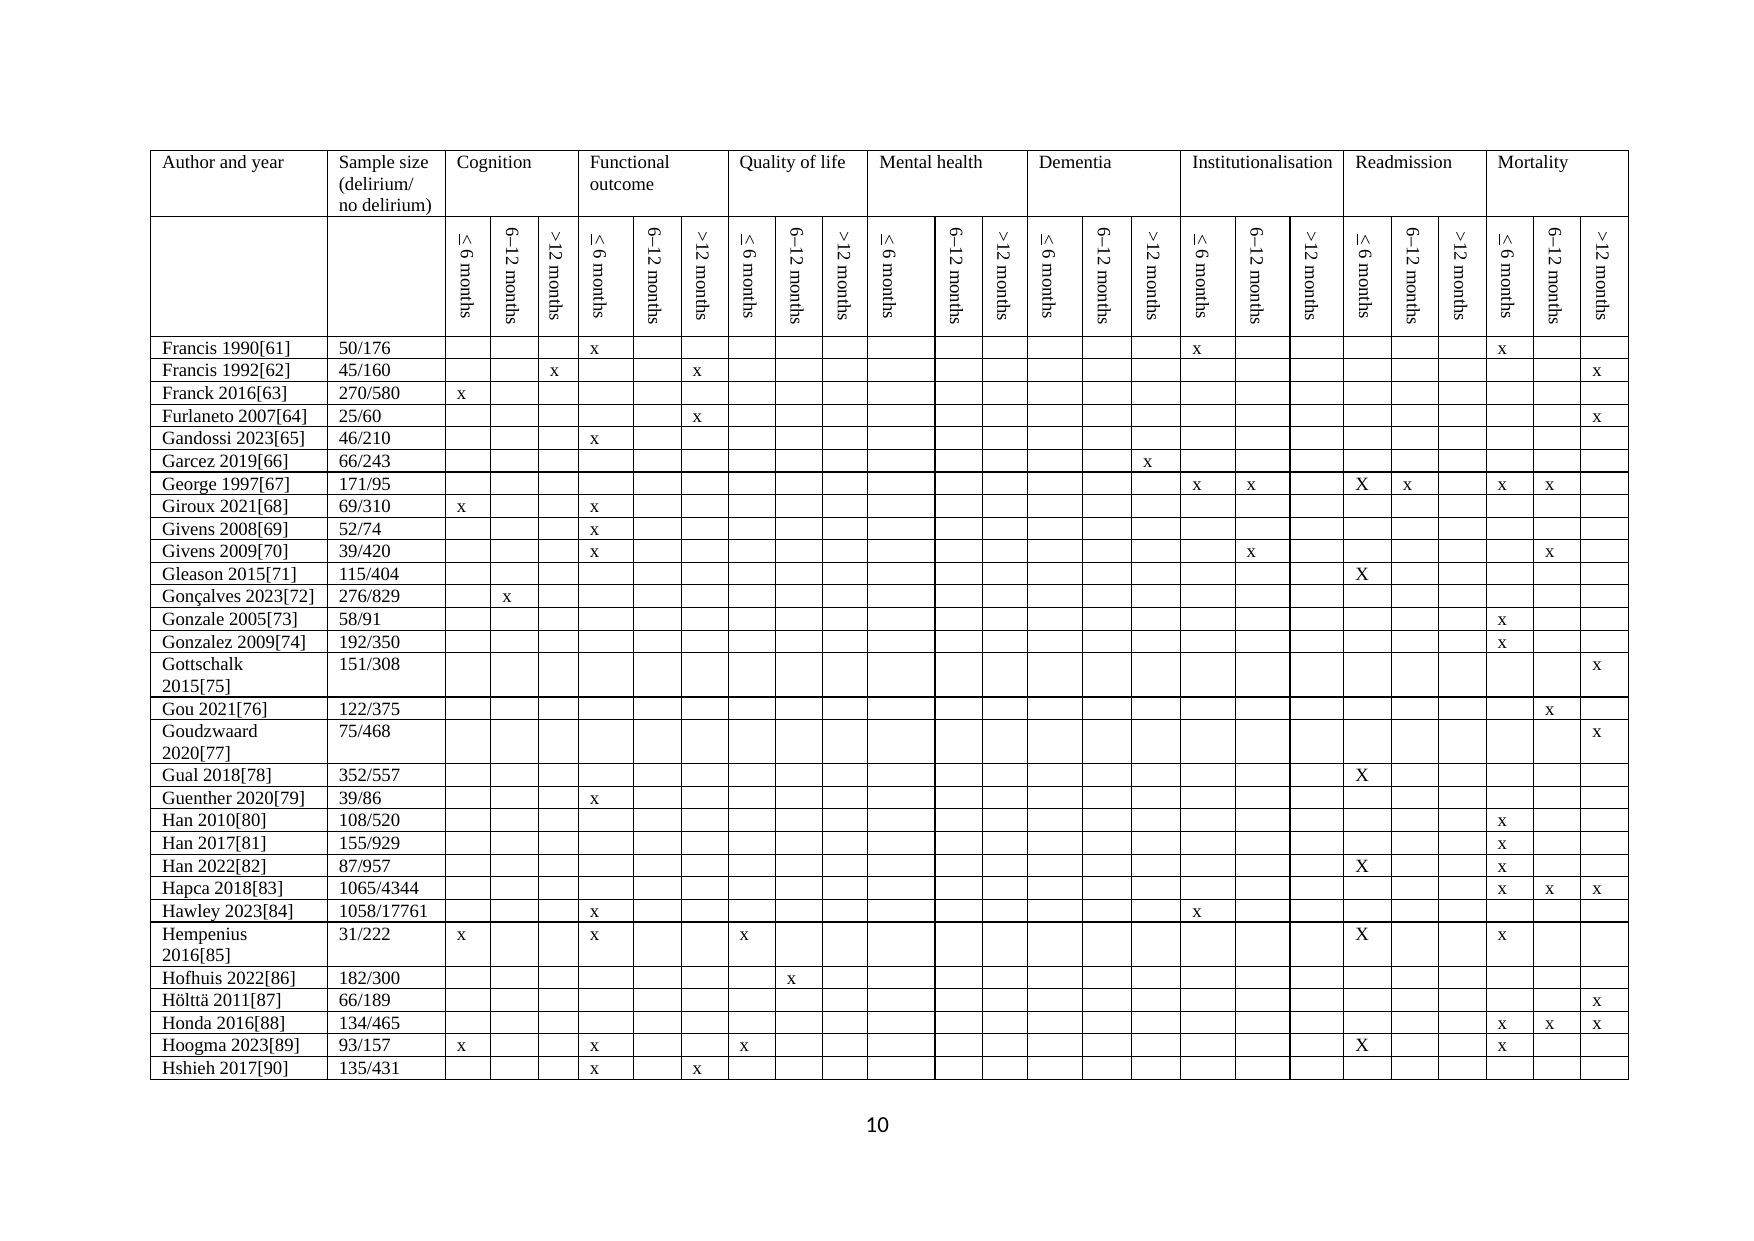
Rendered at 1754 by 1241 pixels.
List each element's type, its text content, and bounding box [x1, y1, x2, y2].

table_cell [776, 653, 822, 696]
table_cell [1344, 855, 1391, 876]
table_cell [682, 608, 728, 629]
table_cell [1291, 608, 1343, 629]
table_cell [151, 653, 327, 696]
table_cell [1344, 382, 1391, 403]
table_cell [868, 359, 934, 381]
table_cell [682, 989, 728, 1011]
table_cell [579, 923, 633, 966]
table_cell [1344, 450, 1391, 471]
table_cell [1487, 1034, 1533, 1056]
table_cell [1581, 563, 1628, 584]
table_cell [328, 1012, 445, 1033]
table_cell [446, 359, 490, 381]
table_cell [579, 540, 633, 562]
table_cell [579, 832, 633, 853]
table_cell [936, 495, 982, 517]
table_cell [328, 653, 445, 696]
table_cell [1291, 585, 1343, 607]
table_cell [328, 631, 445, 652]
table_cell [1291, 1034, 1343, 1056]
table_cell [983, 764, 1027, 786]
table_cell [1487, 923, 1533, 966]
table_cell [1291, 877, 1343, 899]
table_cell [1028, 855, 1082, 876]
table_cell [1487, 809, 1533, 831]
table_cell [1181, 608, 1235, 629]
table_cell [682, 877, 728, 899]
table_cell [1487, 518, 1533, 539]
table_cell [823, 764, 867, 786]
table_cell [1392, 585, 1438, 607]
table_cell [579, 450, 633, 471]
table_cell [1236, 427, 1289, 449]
table_cell [1487, 382, 1533, 403]
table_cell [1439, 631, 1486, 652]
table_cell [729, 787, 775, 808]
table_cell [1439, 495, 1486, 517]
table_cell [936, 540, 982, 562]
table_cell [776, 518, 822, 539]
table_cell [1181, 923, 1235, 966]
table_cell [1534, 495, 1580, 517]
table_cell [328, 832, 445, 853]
table_cell [151, 217, 327, 336]
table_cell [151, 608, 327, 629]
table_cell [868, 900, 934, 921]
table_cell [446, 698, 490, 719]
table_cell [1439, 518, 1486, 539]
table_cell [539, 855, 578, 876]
table_header Cognition [446, 151, 578, 216]
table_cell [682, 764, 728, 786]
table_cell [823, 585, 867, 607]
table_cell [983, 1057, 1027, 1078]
table_cell >12 months [1581, 217, 1628, 336]
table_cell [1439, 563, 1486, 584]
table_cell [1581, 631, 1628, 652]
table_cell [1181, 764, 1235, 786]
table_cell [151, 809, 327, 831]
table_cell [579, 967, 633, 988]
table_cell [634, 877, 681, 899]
table_header Sample size (delirium/ no delirium) [328, 151, 445, 216]
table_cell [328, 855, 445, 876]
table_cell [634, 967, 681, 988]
table_cell [1487, 359, 1533, 381]
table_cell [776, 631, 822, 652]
table_header Quality of life [729, 151, 867, 216]
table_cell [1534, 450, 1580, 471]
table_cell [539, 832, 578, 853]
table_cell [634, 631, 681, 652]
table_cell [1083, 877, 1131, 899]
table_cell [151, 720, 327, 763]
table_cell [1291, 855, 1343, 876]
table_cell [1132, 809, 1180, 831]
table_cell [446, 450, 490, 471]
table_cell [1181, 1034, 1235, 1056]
table_header Institutionalisation [1181, 151, 1343, 216]
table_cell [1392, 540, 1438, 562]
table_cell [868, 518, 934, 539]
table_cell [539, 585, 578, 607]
table_cell [491, 359, 538, 381]
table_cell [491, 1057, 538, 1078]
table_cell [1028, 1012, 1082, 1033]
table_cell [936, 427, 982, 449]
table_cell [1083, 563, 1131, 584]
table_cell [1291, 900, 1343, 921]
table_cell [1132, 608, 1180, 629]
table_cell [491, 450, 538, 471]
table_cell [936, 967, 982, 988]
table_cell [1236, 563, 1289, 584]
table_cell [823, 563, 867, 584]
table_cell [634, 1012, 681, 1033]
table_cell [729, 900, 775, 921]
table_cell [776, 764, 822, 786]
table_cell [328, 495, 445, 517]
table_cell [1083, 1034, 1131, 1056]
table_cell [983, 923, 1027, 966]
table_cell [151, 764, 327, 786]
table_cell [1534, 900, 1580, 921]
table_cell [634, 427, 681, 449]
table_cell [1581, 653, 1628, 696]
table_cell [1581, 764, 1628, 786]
table_cell >12 months [1291, 217, 1343, 336]
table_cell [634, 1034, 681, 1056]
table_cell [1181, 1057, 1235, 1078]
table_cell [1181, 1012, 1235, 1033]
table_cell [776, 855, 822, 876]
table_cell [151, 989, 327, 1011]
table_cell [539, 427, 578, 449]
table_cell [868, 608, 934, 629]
table_cell [983, 359, 1027, 381]
table_cell 45/160 [328, 359, 445, 381]
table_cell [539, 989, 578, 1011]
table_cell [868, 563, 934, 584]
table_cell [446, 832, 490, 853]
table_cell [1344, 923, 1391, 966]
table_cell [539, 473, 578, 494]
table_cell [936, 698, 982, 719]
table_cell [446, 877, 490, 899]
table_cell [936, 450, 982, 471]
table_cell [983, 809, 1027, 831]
table_cell < 6 months [1028, 217, 1082, 336]
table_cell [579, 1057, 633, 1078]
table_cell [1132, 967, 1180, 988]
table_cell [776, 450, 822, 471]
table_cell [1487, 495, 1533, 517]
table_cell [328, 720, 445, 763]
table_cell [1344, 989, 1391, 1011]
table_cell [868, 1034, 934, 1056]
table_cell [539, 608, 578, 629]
table_cell [776, 337, 822, 358]
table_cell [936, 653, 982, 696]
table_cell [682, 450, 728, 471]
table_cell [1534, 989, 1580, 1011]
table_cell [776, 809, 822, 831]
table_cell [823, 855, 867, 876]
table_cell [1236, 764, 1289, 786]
table_cell [491, 337, 538, 358]
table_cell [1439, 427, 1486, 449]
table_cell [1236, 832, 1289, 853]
table_cell >12 months [1132, 217, 1180, 336]
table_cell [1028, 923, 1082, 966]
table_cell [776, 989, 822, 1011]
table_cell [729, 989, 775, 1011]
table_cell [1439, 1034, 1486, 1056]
table_cell Francis 1990[61] [151, 337, 327, 358]
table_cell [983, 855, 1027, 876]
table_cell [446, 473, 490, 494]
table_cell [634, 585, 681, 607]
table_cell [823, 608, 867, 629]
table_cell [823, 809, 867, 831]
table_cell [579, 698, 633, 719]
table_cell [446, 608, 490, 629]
table_cell [579, 382, 633, 403]
table_cell [983, 382, 1027, 403]
table_cell [823, 405, 867, 426]
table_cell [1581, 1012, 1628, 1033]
table_cell < 6 months [1181, 217, 1235, 336]
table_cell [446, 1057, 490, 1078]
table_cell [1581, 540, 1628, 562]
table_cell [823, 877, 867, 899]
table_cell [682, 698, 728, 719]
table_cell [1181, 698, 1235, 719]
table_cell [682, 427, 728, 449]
table_cell [634, 337, 681, 358]
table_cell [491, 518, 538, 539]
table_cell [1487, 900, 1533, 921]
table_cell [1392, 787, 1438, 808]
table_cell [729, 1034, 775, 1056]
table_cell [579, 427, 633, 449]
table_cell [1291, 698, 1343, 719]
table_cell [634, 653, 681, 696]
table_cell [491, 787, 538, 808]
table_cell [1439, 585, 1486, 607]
table_cell x [1181, 337, 1235, 358]
table_cell [1132, 405, 1180, 426]
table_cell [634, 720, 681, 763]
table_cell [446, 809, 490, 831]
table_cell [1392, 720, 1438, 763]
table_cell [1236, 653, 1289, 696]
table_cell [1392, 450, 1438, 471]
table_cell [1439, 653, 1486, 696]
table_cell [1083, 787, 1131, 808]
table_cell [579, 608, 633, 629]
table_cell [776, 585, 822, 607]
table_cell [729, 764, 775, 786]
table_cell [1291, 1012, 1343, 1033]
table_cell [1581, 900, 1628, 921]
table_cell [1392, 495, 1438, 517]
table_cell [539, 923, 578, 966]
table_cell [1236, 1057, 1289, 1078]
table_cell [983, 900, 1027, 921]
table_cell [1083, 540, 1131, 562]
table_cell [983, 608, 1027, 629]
table_header Readmission [1344, 151, 1486, 216]
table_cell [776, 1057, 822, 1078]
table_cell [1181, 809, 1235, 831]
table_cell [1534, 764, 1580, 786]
table_header Author and year [151, 151, 327, 216]
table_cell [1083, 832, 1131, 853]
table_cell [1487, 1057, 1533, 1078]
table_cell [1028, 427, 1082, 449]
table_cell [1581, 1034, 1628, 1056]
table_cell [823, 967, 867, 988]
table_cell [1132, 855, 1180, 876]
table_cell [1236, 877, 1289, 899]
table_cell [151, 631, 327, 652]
table_cell x [1581, 359, 1628, 381]
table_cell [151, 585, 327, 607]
table_cell [682, 382, 728, 403]
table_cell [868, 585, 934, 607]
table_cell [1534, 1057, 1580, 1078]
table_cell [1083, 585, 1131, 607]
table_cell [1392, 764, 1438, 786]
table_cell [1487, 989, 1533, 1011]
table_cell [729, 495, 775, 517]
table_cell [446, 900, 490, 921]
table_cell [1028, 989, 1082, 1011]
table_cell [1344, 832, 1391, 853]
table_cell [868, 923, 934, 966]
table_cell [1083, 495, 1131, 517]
table_cell [634, 359, 681, 381]
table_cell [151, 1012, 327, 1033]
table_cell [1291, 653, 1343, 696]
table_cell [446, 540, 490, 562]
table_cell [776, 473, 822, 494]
table_cell >12 months [823, 217, 867, 336]
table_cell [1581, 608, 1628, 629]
table_cell [1028, 337, 1082, 358]
table_cell x [1487, 337, 1533, 358]
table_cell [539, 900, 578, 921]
table_cell [1083, 382, 1131, 403]
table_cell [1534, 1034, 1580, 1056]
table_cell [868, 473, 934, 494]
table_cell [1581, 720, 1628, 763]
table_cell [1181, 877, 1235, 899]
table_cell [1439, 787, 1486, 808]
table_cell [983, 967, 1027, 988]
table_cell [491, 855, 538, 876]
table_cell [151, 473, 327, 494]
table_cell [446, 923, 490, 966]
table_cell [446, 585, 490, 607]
table_cell [682, 337, 728, 358]
table_cell [1028, 359, 1082, 381]
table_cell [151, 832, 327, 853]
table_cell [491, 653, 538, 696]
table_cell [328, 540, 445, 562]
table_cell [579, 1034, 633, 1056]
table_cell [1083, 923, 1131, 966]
table_cell [868, 337, 934, 358]
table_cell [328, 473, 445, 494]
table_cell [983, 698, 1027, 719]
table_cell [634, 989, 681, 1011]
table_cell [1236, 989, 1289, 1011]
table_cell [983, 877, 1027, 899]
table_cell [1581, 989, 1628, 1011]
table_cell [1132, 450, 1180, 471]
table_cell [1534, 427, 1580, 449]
table_header Mental health [868, 151, 1027, 216]
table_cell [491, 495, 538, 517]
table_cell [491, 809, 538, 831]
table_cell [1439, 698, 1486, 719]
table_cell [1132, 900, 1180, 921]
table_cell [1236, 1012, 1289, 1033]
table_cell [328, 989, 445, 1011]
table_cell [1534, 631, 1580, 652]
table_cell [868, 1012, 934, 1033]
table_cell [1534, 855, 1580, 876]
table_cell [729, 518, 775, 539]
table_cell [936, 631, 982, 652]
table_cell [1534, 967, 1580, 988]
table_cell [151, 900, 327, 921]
table_cell x [1581, 405, 1628, 426]
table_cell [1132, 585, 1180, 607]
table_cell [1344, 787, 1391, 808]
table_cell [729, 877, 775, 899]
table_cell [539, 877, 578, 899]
table_cell [1392, 405, 1438, 426]
table_cell [823, 337, 867, 358]
table_cell [1236, 405, 1289, 426]
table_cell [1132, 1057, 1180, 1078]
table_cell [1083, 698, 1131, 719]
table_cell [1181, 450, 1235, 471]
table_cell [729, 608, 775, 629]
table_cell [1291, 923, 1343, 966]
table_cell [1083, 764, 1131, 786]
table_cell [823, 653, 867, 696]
table_cell x [446, 382, 490, 403]
table_cell [634, 405, 681, 426]
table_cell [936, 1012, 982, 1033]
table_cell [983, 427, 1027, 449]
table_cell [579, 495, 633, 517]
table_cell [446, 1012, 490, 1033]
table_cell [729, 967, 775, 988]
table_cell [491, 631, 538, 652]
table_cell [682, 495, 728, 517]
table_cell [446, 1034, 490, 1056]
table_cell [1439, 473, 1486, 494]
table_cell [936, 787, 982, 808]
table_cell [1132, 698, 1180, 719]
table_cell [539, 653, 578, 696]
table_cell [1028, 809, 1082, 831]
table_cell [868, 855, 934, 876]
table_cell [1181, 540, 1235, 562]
table_cell [1344, 405, 1391, 426]
table_cell [823, 359, 867, 381]
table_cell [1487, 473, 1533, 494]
table_cell [983, 405, 1027, 426]
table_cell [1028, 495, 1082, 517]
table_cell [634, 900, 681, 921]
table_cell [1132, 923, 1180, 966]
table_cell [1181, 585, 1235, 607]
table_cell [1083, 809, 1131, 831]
table_cell 6–12 months [1083, 217, 1131, 336]
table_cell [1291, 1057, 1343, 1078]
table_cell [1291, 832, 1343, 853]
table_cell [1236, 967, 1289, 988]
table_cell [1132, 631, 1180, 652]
table_cell 25/60 [328, 405, 445, 426]
table_cell [1581, 337, 1628, 358]
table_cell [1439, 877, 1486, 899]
table_cell [446, 405, 490, 426]
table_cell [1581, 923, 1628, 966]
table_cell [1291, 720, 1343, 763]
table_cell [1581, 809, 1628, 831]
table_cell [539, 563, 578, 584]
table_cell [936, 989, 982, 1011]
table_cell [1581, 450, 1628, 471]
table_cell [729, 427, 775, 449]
table_cell >12 months [682, 217, 728, 336]
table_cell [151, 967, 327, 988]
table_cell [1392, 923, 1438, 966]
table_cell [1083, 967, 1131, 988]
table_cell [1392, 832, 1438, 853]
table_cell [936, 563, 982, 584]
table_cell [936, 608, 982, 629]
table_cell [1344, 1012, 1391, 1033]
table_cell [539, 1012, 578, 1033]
table_cell [823, 382, 867, 403]
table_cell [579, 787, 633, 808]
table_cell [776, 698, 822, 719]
table_cell [1392, 382, 1438, 403]
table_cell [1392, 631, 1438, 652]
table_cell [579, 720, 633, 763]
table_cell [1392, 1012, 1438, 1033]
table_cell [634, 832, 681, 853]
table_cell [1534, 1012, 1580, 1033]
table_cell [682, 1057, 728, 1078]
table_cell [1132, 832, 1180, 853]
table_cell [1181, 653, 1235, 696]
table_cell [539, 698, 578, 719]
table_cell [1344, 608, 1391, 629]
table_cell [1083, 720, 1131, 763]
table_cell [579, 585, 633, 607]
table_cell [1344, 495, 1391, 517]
table_cell [1439, 359, 1486, 381]
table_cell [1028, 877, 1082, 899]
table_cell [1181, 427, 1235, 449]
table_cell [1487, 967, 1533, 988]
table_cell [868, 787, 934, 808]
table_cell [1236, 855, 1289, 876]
table_cell [446, 337, 490, 358]
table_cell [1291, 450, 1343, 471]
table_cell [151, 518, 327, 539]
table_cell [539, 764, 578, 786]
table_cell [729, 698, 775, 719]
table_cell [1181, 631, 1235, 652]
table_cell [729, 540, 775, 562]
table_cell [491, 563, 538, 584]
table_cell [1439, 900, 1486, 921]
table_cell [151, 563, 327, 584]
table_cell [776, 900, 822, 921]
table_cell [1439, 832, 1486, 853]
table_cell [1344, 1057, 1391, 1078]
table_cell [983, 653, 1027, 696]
table_cell [634, 382, 681, 403]
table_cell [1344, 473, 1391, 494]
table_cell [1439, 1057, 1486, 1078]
table_cell [1236, 382, 1289, 403]
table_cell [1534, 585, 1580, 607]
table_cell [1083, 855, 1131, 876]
table_cell [729, 382, 775, 403]
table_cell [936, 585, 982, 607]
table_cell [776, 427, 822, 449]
table_cell [1581, 382, 1628, 403]
table_cell [539, 382, 578, 403]
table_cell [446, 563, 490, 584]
table_cell [1344, 359, 1391, 381]
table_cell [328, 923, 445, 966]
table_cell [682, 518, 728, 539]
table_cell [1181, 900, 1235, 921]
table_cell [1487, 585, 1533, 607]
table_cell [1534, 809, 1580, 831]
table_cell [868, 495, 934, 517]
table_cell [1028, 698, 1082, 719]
table_cell [1291, 359, 1343, 381]
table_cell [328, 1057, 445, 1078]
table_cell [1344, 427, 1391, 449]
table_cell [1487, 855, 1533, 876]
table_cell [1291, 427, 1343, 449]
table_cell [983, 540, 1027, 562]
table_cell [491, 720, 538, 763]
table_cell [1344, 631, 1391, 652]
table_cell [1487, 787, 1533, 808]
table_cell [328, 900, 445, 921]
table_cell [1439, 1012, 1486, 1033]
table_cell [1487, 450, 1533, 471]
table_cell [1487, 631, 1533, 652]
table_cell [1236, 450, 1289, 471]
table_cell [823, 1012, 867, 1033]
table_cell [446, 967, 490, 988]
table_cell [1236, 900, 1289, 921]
table_cell x [539, 359, 578, 381]
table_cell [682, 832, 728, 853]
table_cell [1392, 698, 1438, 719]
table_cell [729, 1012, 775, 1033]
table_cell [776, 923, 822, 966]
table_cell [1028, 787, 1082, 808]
table_cell [1534, 337, 1580, 358]
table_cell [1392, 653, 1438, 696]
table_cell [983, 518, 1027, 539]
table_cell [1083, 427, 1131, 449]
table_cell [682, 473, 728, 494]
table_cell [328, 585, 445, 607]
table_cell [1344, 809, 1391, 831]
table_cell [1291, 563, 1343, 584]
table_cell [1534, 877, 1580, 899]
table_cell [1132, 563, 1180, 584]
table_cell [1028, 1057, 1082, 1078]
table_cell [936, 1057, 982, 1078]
table_cell x [682, 359, 728, 381]
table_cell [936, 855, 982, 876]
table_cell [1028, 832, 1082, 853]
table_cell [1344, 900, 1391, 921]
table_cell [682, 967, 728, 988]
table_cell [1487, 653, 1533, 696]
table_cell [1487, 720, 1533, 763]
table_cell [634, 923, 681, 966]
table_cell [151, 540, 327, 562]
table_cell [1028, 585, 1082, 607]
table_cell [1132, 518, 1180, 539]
table_cell [1132, 382, 1180, 403]
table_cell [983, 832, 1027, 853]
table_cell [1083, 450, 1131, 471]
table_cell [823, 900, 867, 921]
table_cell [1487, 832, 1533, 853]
table_cell [1236, 359, 1289, 381]
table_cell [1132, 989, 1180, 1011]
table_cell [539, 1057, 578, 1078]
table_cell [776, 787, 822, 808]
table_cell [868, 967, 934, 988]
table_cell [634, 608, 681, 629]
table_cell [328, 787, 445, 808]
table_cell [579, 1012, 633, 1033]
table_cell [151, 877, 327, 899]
table_cell 6–12 months [936, 217, 982, 336]
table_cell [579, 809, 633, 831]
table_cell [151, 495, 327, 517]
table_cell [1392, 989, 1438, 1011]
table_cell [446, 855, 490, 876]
table_cell [1392, 359, 1438, 381]
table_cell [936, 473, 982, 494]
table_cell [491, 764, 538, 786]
table_cell [1132, 359, 1180, 381]
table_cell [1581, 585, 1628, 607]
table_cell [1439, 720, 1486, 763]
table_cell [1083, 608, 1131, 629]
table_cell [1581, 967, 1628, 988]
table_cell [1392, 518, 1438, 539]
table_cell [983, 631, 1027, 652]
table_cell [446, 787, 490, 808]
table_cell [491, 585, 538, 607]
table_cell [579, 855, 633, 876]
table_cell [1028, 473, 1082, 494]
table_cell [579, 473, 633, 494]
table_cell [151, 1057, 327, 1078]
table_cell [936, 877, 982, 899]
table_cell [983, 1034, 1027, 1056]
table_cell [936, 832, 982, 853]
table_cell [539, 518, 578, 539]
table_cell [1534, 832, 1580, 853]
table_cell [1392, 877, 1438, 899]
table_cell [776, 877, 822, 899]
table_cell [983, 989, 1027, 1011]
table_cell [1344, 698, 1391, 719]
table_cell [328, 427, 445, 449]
table_cell [579, 359, 633, 381]
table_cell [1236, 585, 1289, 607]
table_cell x [682, 405, 728, 426]
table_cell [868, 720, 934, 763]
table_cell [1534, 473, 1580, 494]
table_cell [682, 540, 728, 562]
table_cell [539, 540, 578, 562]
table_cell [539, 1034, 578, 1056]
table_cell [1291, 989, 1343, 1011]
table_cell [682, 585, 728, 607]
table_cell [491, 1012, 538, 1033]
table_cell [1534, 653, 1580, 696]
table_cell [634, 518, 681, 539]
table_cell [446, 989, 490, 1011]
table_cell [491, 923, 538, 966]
table_cell [729, 337, 775, 358]
table_cell [539, 405, 578, 426]
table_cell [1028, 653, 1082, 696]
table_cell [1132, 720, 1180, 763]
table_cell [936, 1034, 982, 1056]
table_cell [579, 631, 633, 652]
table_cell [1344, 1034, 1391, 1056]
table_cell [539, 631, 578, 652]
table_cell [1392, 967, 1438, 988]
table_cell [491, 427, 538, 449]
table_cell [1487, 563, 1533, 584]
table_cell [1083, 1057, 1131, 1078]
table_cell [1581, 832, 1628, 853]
table_cell < 6 months [1487, 217, 1533, 336]
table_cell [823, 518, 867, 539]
table_cell [1132, 337, 1180, 358]
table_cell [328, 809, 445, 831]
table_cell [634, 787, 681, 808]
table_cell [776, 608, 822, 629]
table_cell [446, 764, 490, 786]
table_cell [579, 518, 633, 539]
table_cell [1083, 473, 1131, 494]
table_header Functional outcome [579, 151, 728, 216]
table_cell [936, 359, 982, 381]
table_cell x [579, 337, 633, 358]
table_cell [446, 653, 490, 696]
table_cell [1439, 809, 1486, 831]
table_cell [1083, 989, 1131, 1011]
table_cell < 6 months [1344, 217, 1391, 336]
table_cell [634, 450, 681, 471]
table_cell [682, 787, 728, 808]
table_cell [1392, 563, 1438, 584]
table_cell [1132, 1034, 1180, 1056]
table_cell [1439, 405, 1486, 426]
table_cell [1181, 382, 1235, 403]
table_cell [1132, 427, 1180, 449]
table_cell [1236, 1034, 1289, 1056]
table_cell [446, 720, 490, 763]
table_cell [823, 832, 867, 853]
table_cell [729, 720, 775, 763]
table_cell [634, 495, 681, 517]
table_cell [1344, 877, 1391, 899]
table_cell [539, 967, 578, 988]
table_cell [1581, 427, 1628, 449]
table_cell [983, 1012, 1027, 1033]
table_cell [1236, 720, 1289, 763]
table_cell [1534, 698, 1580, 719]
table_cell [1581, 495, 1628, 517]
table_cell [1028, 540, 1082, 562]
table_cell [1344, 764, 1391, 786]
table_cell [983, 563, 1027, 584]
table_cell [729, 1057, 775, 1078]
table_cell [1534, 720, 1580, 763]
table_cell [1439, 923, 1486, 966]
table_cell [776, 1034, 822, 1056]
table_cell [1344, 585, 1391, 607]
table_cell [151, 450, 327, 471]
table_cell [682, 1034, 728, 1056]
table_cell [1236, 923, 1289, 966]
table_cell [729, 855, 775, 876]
table_cell [491, 382, 538, 403]
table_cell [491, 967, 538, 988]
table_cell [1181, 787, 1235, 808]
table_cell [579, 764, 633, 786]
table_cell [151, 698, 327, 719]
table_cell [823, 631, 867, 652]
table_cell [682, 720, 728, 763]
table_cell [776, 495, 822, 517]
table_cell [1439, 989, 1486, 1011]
table_cell [729, 359, 775, 381]
table_cell [1236, 337, 1289, 358]
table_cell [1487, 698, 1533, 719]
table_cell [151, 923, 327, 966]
table_cell [491, 405, 538, 426]
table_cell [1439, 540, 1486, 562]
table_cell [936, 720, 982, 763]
table_cell 50/176 [328, 337, 445, 358]
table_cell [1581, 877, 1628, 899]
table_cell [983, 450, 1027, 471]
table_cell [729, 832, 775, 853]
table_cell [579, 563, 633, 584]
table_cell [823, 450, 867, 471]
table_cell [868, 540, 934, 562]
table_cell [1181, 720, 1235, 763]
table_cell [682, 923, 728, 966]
table_cell [776, 359, 822, 381]
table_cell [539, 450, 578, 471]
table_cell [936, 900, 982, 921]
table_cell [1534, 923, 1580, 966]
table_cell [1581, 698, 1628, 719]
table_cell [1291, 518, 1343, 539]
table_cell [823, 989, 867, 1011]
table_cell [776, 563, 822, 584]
table_cell [729, 405, 775, 426]
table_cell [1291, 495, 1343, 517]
table_cell [1534, 382, 1580, 403]
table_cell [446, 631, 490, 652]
table_cell < 6 months [868, 217, 934, 336]
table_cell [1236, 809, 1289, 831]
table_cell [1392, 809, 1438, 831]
table_cell >12 months [983, 217, 1027, 336]
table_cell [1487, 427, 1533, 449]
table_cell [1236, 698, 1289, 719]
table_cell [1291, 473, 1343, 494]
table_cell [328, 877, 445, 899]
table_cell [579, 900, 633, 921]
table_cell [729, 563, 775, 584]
table_cell [1083, 359, 1131, 381]
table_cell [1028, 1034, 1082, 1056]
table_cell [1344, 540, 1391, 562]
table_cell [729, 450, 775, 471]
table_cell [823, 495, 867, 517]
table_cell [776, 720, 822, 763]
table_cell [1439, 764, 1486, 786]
table_cell 6–12 months [776, 217, 822, 336]
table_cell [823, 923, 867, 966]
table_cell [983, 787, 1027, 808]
table_cell < 6 months [446, 217, 490, 336]
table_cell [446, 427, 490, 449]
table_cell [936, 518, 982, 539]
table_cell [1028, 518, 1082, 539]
table_cell 6–12 months [634, 217, 681, 336]
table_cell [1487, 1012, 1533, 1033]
table_cell [1487, 405, 1533, 426]
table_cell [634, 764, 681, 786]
table_cell Franck 2016[63] [151, 382, 327, 403]
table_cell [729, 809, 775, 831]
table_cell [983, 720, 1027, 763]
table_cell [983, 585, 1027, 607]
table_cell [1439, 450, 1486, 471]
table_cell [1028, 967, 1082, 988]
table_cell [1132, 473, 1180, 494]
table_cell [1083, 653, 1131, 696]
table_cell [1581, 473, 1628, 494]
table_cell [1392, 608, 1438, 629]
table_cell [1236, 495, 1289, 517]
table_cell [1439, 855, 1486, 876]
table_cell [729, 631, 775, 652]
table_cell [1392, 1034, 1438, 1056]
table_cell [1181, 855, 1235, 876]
table_cell [1028, 405, 1082, 426]
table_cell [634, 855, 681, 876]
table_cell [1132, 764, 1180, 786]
table_cell [1181, 359, 1235, 381]
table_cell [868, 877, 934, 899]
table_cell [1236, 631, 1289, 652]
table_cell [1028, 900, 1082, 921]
table_cell [1291, 405, 1343, 426]
table_cell [983, 337, 1027, 358]
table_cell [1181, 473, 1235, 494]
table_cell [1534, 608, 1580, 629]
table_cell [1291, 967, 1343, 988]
table_cell [936, 382, 982, 403]
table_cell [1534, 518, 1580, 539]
table_cell Francis 1992[62] [151, 359, 327, 381]
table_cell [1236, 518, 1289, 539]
table_cell [539, 337, 578, 358]
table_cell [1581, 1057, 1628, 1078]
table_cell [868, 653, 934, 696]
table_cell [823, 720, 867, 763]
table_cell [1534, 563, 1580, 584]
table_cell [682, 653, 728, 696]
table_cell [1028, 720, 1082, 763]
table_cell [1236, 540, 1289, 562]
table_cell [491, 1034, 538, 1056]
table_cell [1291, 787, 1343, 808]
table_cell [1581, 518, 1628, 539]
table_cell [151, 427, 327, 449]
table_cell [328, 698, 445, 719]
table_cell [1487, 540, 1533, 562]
table_cell [1083, 337, 1131, 358]
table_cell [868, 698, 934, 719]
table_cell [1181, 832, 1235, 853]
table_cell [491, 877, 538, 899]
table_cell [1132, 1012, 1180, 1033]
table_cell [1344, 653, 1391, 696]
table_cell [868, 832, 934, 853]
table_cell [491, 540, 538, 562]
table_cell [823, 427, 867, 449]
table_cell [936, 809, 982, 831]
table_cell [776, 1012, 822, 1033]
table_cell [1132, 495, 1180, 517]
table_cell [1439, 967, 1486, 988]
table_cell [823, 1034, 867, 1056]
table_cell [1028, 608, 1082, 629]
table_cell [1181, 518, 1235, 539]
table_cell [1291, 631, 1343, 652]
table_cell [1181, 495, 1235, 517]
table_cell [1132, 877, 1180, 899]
table_cell < 6 months [729, 217, 775, 336]
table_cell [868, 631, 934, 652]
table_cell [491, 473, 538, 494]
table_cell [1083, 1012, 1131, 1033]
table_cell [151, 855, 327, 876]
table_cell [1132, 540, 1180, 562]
table_cell [1028, 382, 1082, 403]
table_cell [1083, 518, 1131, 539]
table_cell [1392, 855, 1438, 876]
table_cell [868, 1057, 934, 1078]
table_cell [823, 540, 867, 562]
table_cell [1439, 337, 1486, 358]
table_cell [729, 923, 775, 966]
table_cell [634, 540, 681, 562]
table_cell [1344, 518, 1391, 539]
table_cell [1439, 382, 1486, 403]
table_header Mortality [1487, 151, 1628, 216]
table_cell [936, 337, 982, 358]
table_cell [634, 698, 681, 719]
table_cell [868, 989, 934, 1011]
table_cell [328, 217, 445, 336]
table_cell 6–12 months [1534, 217, 1580, 336]
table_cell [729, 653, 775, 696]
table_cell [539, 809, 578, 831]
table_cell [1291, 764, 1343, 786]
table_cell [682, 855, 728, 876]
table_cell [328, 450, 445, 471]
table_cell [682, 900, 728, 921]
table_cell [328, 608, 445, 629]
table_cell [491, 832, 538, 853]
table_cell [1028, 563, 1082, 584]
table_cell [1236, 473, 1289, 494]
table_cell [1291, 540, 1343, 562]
table_cell [1181, 405, 1235, 426]
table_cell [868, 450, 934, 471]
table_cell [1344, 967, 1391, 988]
table_cell 6–12 months [1392, 217, 1438, 336]
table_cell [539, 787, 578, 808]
table_cell [1291, 337, 1343, 358]
table_cell [1344, 337, 1391, 358]
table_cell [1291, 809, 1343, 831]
table_cell [579, 405, 633, 426]
table_cell >12 months [1439, 217, 1486, 336]
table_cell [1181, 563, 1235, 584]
table_cell [868, 382, 934, 403]
table_cell [1392, 337, 1438, 358]
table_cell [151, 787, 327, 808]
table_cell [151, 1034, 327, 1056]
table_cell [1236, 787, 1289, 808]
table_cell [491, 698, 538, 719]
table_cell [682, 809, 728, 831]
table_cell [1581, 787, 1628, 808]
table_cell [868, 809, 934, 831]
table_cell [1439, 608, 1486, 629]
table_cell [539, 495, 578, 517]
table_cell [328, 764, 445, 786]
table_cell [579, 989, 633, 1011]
table_cell [868, 405, 934, 426]
table_cell [936, 405, 982, 426]
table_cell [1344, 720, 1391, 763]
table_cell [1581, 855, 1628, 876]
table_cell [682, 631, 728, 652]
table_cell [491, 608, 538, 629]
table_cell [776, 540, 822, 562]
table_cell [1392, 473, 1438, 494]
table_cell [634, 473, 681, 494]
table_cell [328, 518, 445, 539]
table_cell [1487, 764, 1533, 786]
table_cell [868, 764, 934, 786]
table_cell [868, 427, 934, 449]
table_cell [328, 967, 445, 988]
table_cell >12 months [539, 217, 578, 336]
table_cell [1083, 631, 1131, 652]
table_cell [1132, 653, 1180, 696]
table_cell [776, 405, 822, 426]
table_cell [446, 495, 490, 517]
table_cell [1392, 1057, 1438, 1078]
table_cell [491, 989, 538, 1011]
table_cell [776, 382, 822, 403]
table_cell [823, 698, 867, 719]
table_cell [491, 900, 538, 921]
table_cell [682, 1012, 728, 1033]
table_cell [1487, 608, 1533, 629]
table_header Dementia [1028, 151, 1180, 216]
table_cell 270/580 [328, 382, 445, 403]
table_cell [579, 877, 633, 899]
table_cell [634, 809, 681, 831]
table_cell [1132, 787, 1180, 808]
table_cell < 6 months [579, 217, 633, 336]
table_cell [1083, 405, 1131, 426]
table_cell [1534, 405, 1580, 426]
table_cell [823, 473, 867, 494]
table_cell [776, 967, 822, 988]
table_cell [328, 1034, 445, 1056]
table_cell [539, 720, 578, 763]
table_cell [1291, 382, 1343, 403]
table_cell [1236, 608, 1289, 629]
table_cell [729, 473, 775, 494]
table_cell 6–12 months [1236, 217, 1289, 336]
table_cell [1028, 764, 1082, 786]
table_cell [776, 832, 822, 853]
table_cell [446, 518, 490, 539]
table_cell 6–12 months [491, 217, 538, 336]
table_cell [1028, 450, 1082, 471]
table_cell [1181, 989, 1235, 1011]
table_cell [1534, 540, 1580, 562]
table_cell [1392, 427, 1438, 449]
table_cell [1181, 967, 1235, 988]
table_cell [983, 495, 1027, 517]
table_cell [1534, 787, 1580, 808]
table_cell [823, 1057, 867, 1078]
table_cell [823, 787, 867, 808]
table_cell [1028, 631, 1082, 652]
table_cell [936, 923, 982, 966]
table_cell Furlaneto 2007[64] [151, 405, 327, 426]
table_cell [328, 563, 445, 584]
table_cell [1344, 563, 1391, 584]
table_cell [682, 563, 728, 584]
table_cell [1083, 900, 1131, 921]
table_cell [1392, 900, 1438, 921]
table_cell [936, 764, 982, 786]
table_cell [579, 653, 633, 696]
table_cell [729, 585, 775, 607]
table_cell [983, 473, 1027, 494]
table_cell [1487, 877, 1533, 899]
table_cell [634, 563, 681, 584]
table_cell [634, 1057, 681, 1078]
table_cell [1534, 359, 1580, 381]
